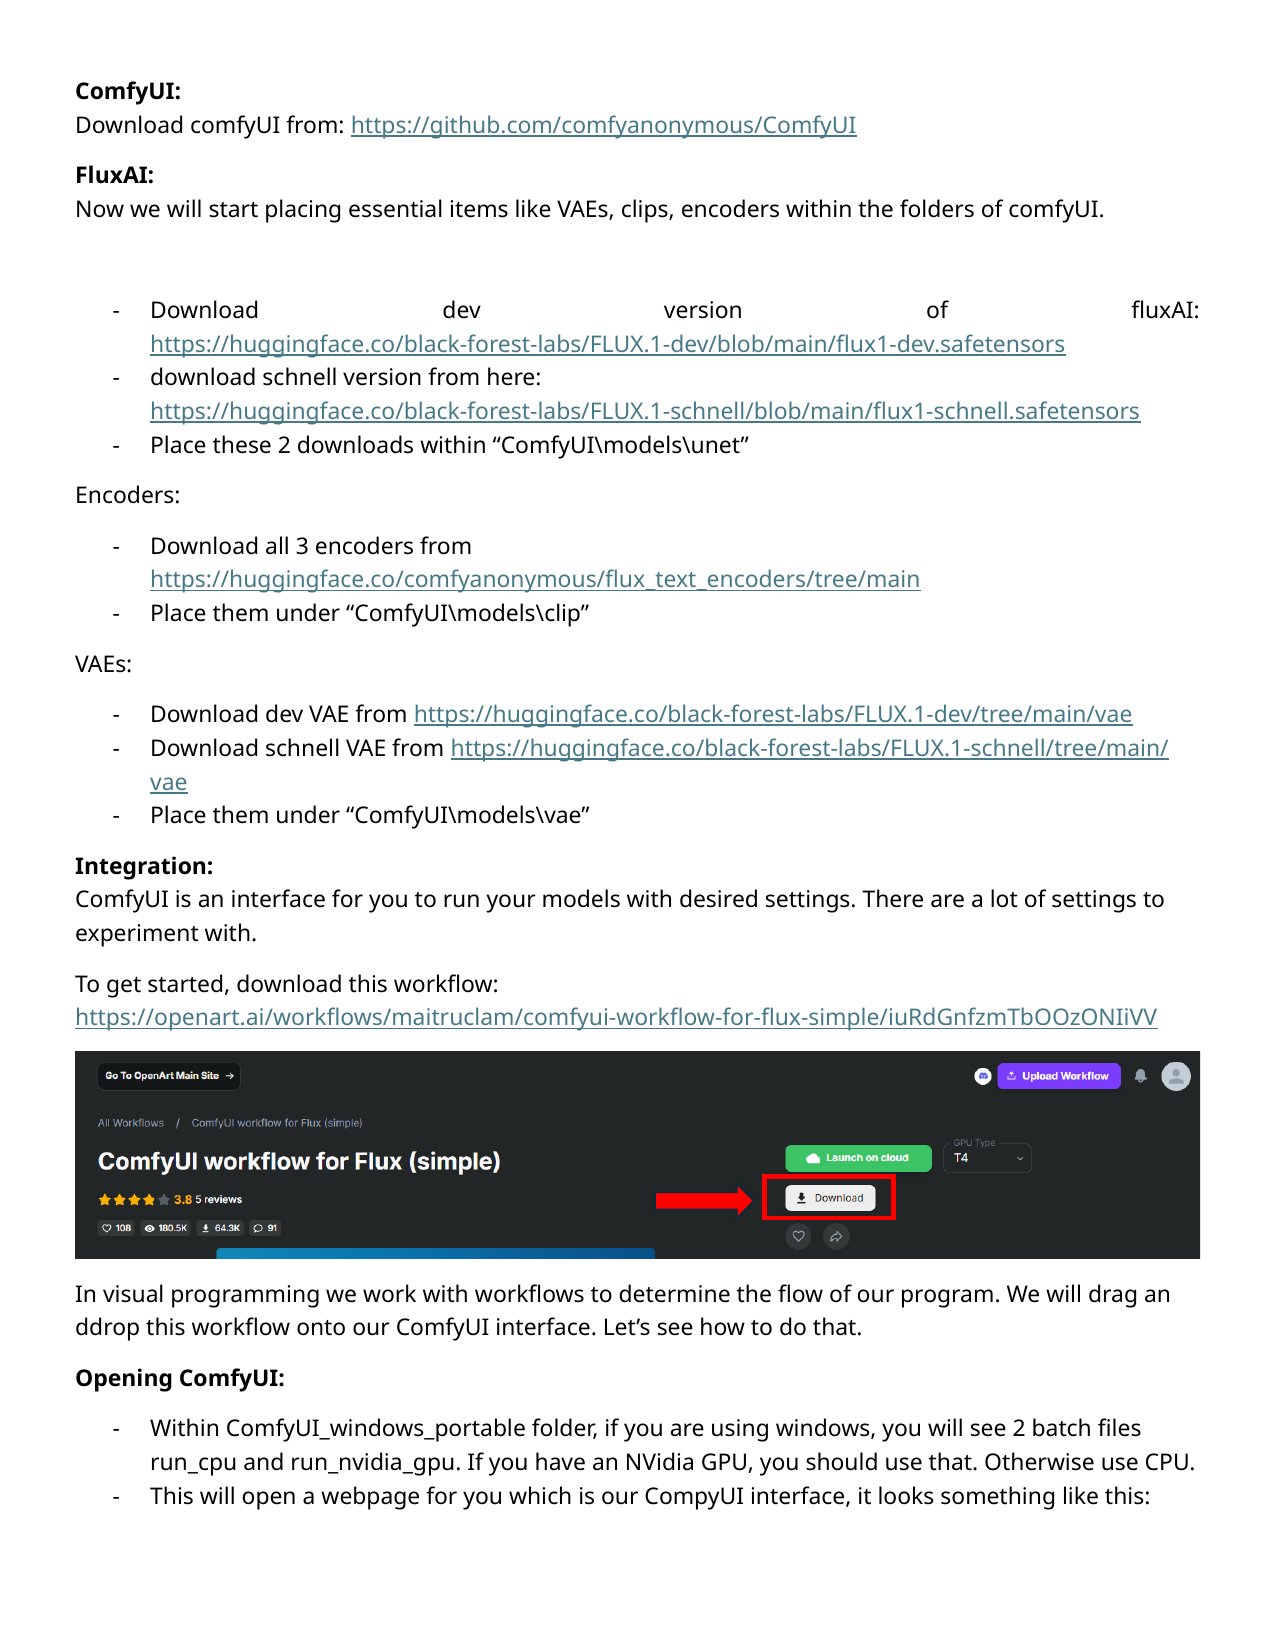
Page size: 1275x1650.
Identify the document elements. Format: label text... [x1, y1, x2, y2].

text VAEs: [75, 647, 1200, 679]
text Opening ComfyUI: [75, 1362, 1200, 1393]
text FluxAI: Now we will start placing essential items like VAEs, clips, encoders within the folders of comfyUI. [75, 159, 1200, 224]
picture [75, 1051, 1200, 1259]
list Place them under “ComfyUI\models\vae” [112, 799, 1200, 830]
list Download dev version of fluxAI: https://huggingface.co/black-forest-labs/FLUX.1-dev/blob/main/flux1-dev.safetensors [112, 294, 1200, 359]
text In visual programming we work with workflows to determine the flow of our program. We will drag an ddrop this workflow onto our ComfyUI interface. Let’s see how to do that. [75, 1277, 1200, 1342]
text Encoders: [75, 479, 1200, 510]
list Place these 2 downloads within “ComfyUI\models\unet” [112, 429, 1200, 460]
text Integration: ComfyUI is an interface for you to run your models with desired settings. There are a lot of settings to experiment with. [75, 849, 1200, 948]
list download schnell version from here: [112, 361, 1200, 392]
text To get started, download this workflow: https://openart.ai/workflows/maitruclam/comfyui-workflow-for-flux-simple/iuRdGnfzmTbOOzONIiVV [75, 967, 1200, 1032]
text ComfyUI: Download comfyUI from: https://github.com/comfyanonymous/ComfyUI [75, 75, 1200, 140]
list This will open a webpage for you which is our CompyUI interface, it looks something like this: [112, 1479, 1200, 1511]
list Download all 3 encoders from https://huggingface.co/comfyanonymous/flux_text_encoders/tree/main [112, 529, 1200, 594]
list Download schnell VAE from https://huggingface.co/black-forest-labs/FLUX.1-schnell/tree/main/vae [112, 732, 1200, 797]
list https://huggingface.co/black-forest-labs/FLUX.1-schnell/blob/main/flux1-schnell.safetensors [150, 395, 1200, 426]
list Download dev VAE from https://huggingface.co/black-forest-labs/FLUX.1-dev/tree/main/vae [112, 698, 1200, 729]
list Place them under “ComfyUI\models\clip” [112, 597, 1200, 628]
list Within ComfyUI_windows_portable folder, if you are using windows, you will see 2 batch files run_cpu and run_nvidia_gpu. If you have an NVidia GPU, you should use that. Otherwise use CPU. [112, 1412, 1200, 1477]
